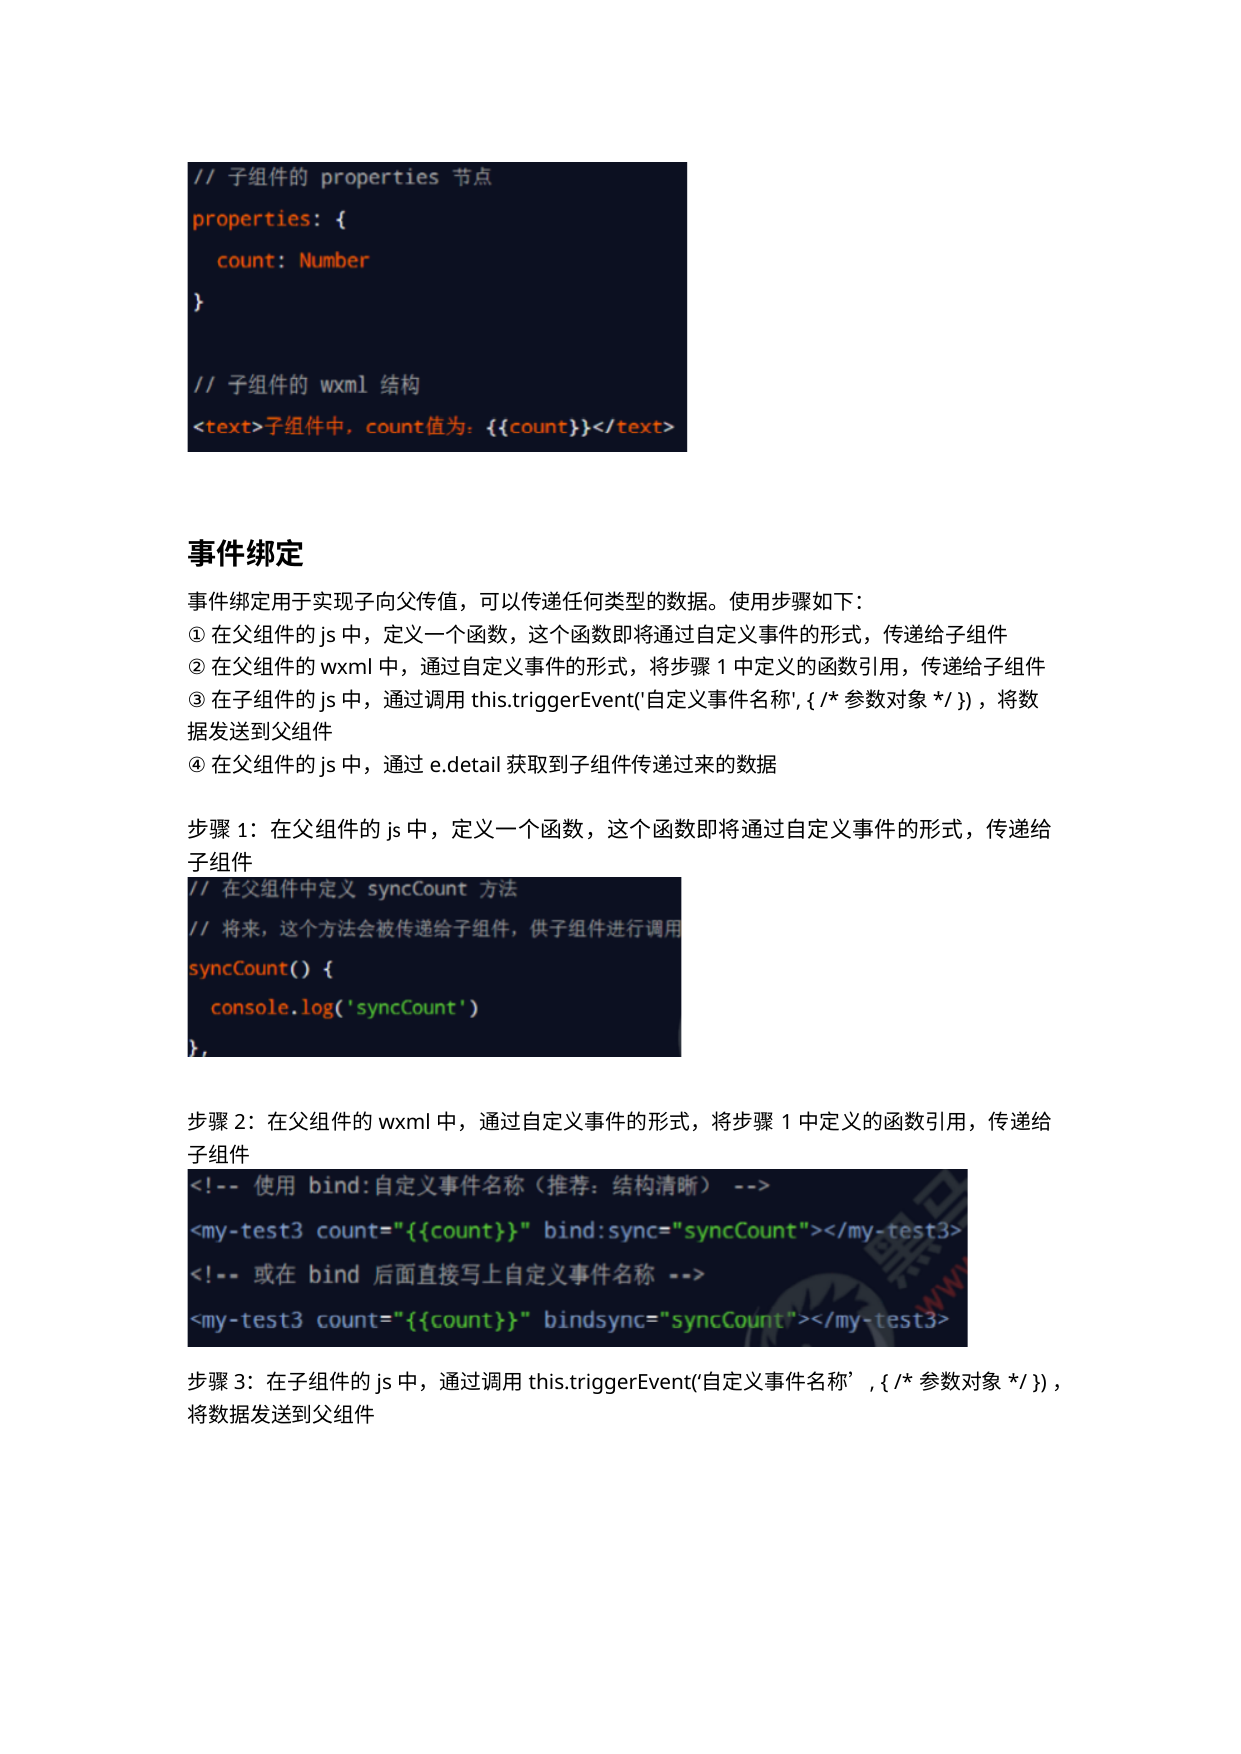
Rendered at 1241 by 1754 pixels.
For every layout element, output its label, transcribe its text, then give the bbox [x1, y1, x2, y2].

picture [187, 162, 690, 452]
text ① 在父组件的 js 中，定义一个函数，这个函数即将通过自定义事件的形式，传递给子组件 [187, 617, 1053, 649]
text ③ 在子组件的 js 中，通过调用 this.triggerEvent('自定义事件名称', { /* 参数对象 */ }) ，将数据发送到父组件 [187, 682, 1053, 747]
text 步骤3：在子组件的 js 中，通过调用 this.triggerEvent(‘自定义事件名称’, { /* 参数对象 */ }) ，将数据发送到父组件 [187, 1364, 1053, 1429]
subtitle 事件绑定 [187, 519, 1053, 584]
text 事件绑定用于实现子向父传值，可以传递任何类型的数据。使用步骤如下： [187, 584, 1053, 617]
picture [187, 1169, 968, 1347]
text 步骤1：在父组件的 js 中，定义一个函数，这个函数即将通过自定义事件的形式，传递给子组件 [187, 812, 1053, 877]
text 步骤2：在父组件的 wxml 中，通过自定义事件的形式，将步骤 1 中定义的函数引用，传递给子组件 [187, 1104, 1053, 1169]
text ② 在父组件的 wxml 中，通过自定义事件的形式，将步骤 1 中定义的函数引用，传递给子组件 [187, 649, 1053, 682]
picture [187, 877, 682, 1057]
text ④ 在父组件的 js 中，通过 e.detail 获取到子组件传递过来的数据 [187, 747, 1053, 779]
